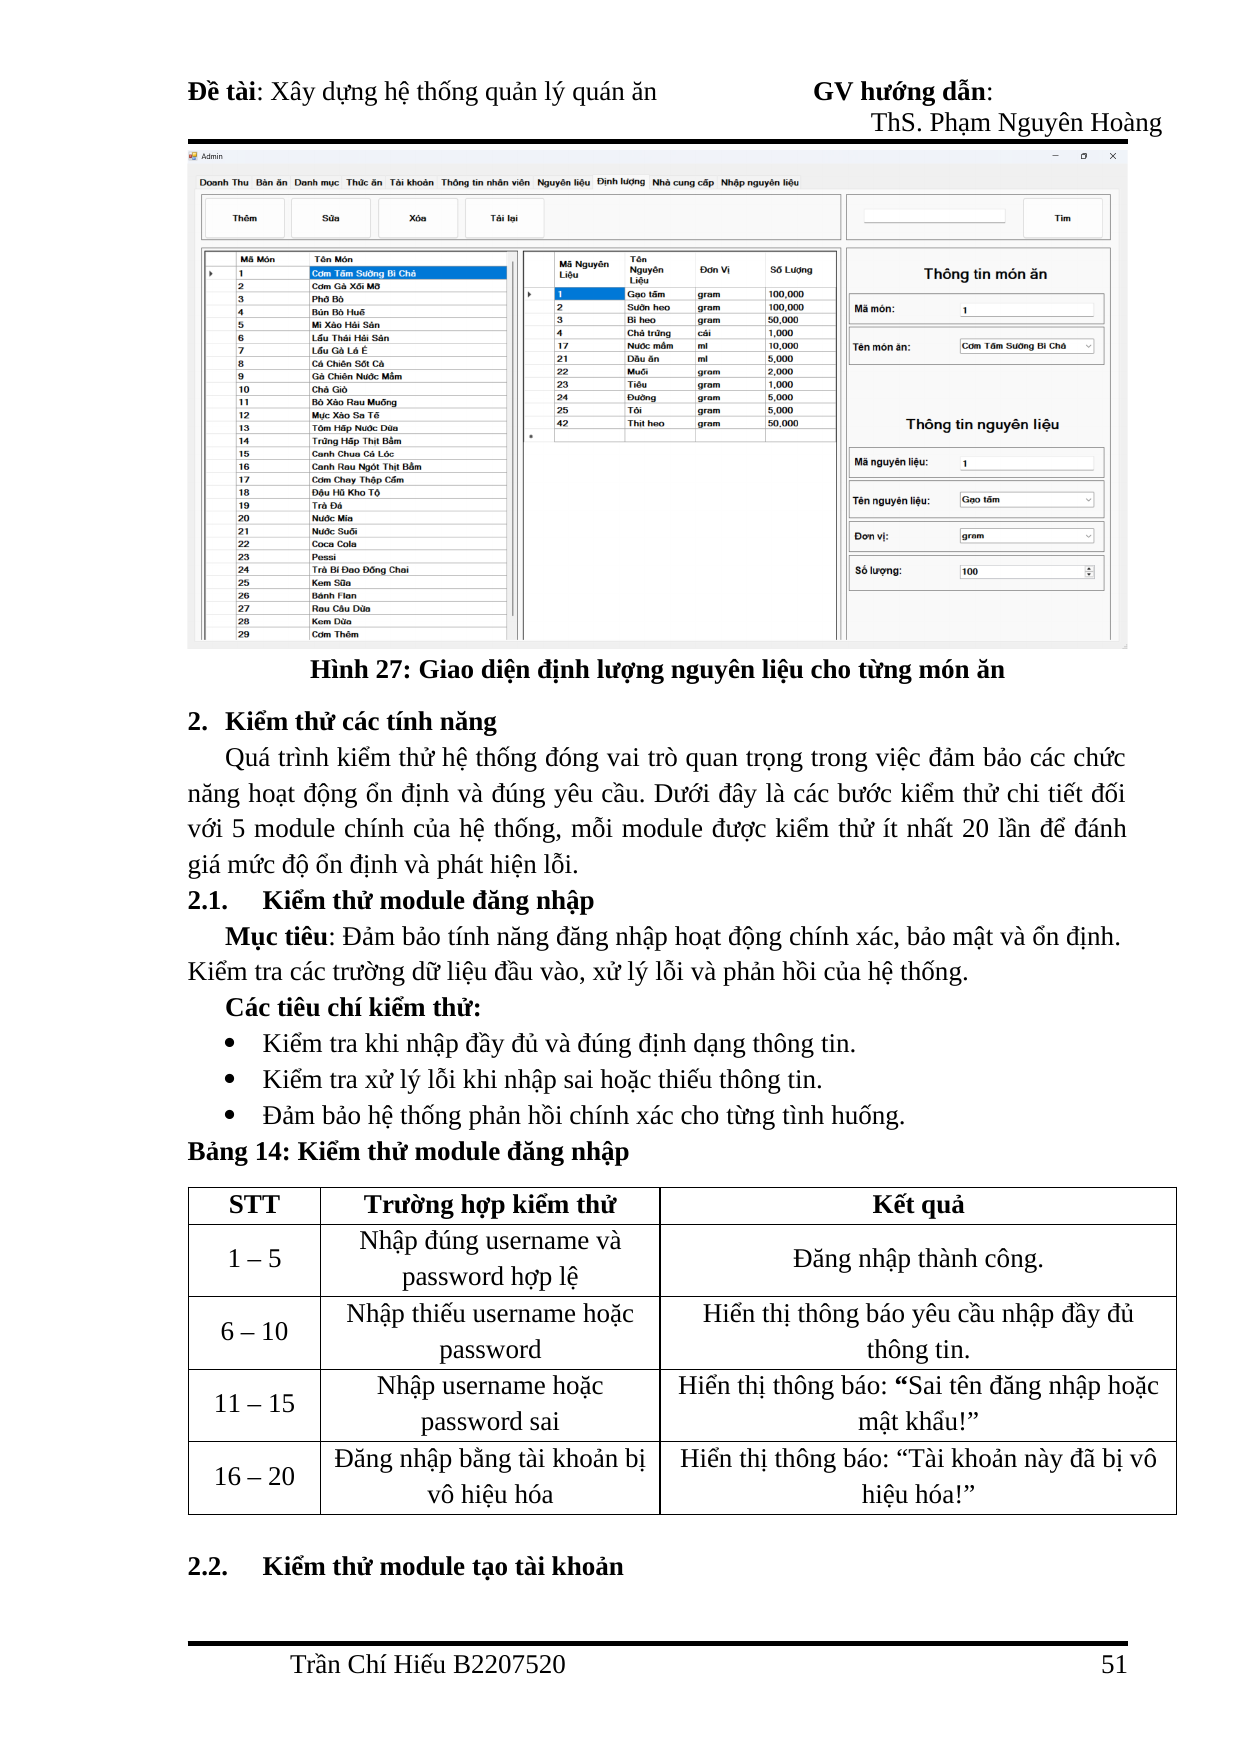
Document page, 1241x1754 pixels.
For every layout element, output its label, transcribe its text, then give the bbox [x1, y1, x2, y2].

table_cell 6 – 10 [189, 1297, 320, 1368]
list Kiểm thử các tính năng [187, 705, 1128, 736]
table_cell Hiển thị thông báo: “Tài khoản này đã bị vô hiệu hóa!” [661, 1442, 1176, 1513]
table_cell 16 – 20 [189, 1442, 320, 1513]
table_cell Hiển thị thông báo: “Sai tên đăng nhập hoặc mật khẩu!” [661, 1370, 1176, 1441]
text Bảng 14: Kiểm thử module đăng nhập [187, 1135, 1128, 1166]
list Đảm bảo hệ thống phản hồi chính xác cho từng tình huống. [187, 1099, 1128, 1130]
table_header Trường hợp kiểm thử [321, 1188, 659, 1223]
table_cell Hiển thị thông báo yêu cầu nhập đầy đủ thông tin. [661, 1297, 1176, 1368]
table_cell 11 – 15 [189, 1370, 320, 1441]
table_cell Đăng nhập bằng tài khoản bị vô hiệu hóa [321, 1442, 659, 1513]
table_cell Nhập username hoặc password sai [321, 1370, 659, 1441]
table_cell Đăng nhập thành công. [661, 1225, 1176, 1296]
text Quá trình kiểm thử hệ thống đóng vai trò quan trọng trong việc đảm bảo các chức năng hoạt động ổn định và đúng yêu cầu. Dưới đây là các bước kiểm thử chi tiết đối với 5 module chính của hệ thống, mỗi module được kiểm thử ít nhất 20 lần để đánh giá mức độ ổn định và phát hiện lỗi. [187, 741, 1128, 879]
table_cell Nhập thiếu username hoặc password [321, 1297, 659, 1368]
list Kiểm thử module tạo tài khoản [187, 1550, 1128, 1581]
table_header STT [189, 1188, 320, 1223]
table_cell Nhập đúng username và password hợp lệ [321, 1225, 659, 1296]
list Kiểm tra khi nhập đầy đủ và đúng định dạng thông tin. [187, 1027, 1128, 1058]
text Mục tiêu: Đảm bảo tính năng đăng nhập hoạt động chính xác, bảo mật và ổn định. Kiểm tra các trường dữ liệu đầu vào, xử lý lỗi và phản hồi của hệ thống. [187, 920, 1128, 987]
list Kiểm thử module đăng nhập [187, 884, 1128, 915]
text Các tiêu chí kiểm thử: [187, 991, 1128, 1022]
table_header Kết quả [661, 1188, 1176, 1223]
picture [187, 150, 1128, 649]
table_cell 1 – 5 [189, 1225, 320, 1296]
list Kiểm tra xử lý lỗi khi nhập sai hoặc thiếu thông tin. [187, 1063, 1128, 1094]
